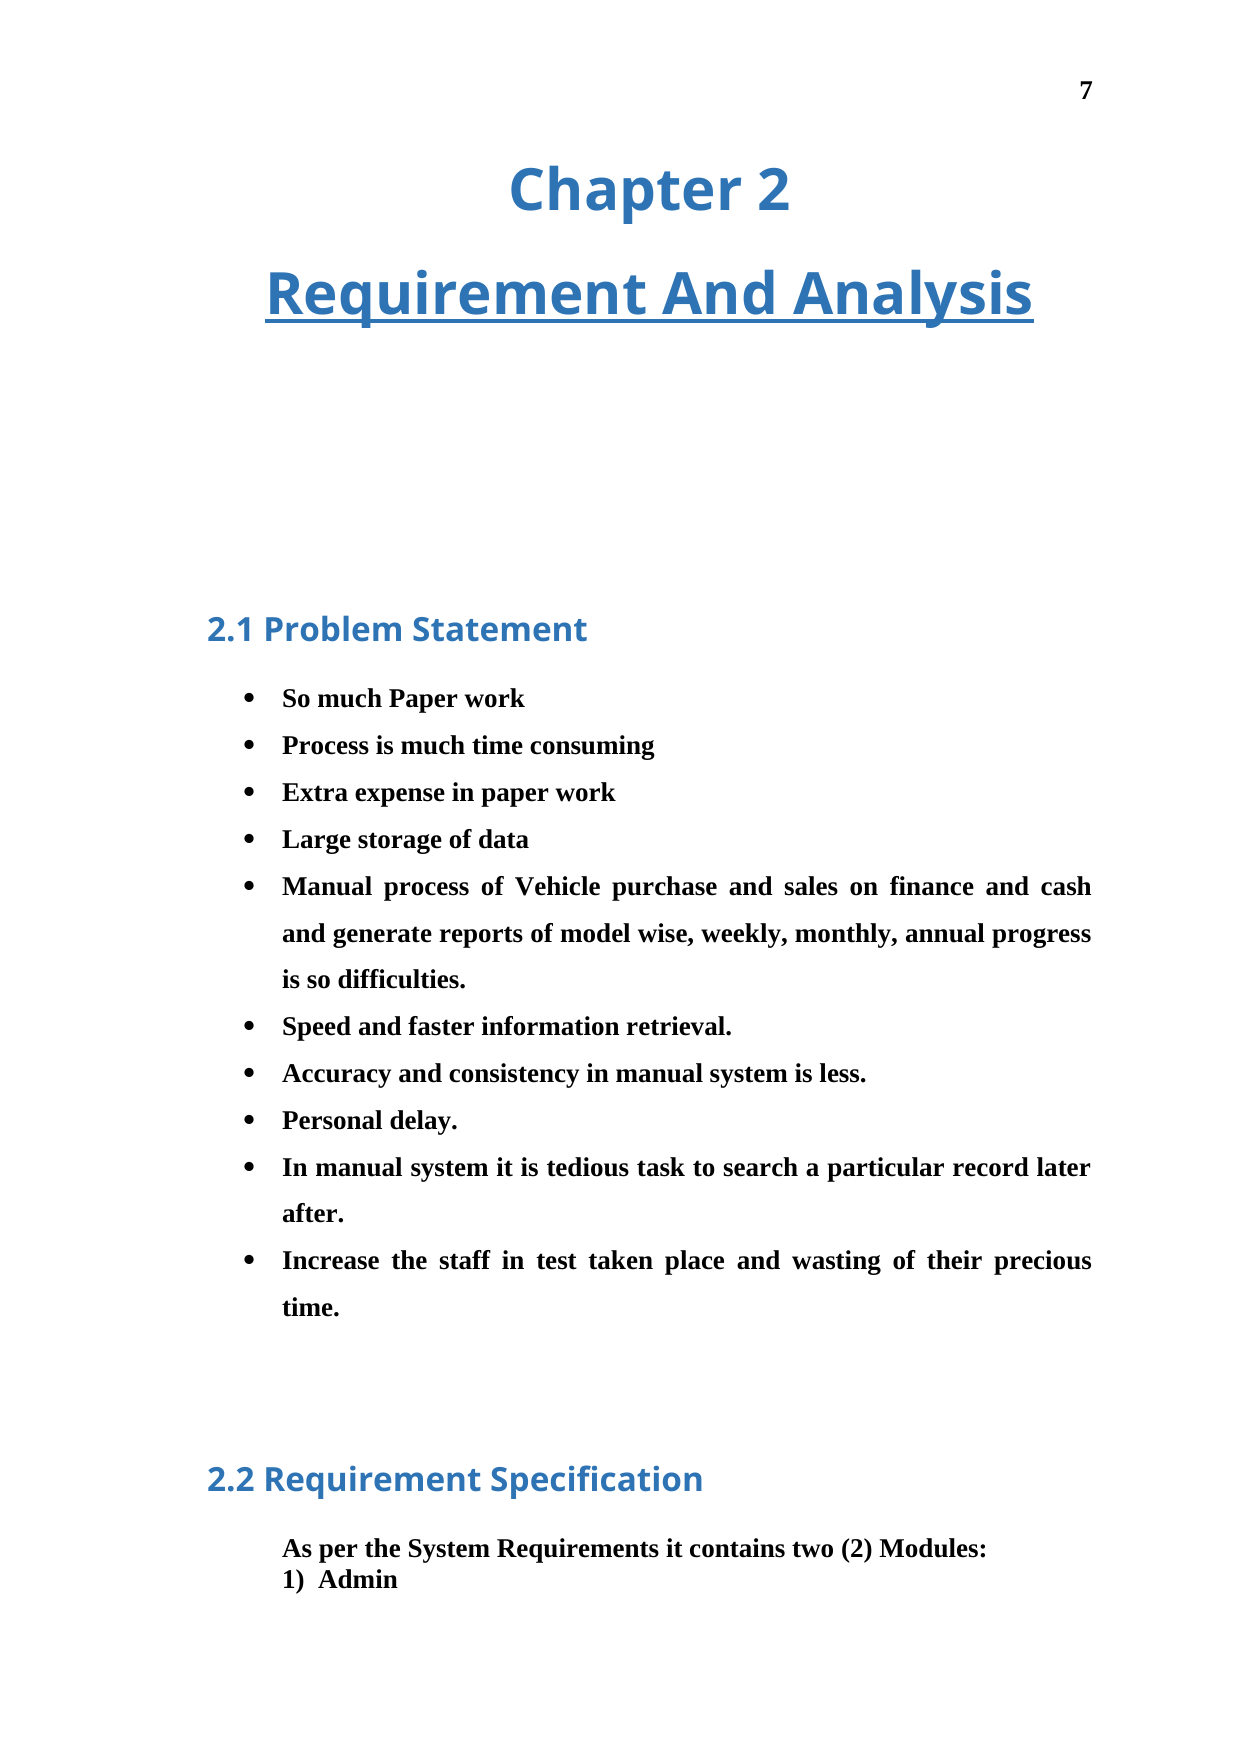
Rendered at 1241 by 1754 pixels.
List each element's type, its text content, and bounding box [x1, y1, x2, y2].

text As per the System Requirements it contains two (2) Modules: [207, 1532, 1092, 1563]
list Speed and faster information retrieval. [244, 1010, 1092, 1041]
text 1) Admin [207, 1563, 1092, 1595]
subtitle Requirement And Analysis [207, 252, 1092, 332]
list Large storage of data [244, 823, 1092, 854]
list Increase the staff in test taken place and wasting of their precious time. [244, 1244, 1092, 1322]
list Process is much time consuming [244, 729, 1092, 761]
list Extra expense in paper work [244, 776, 1092, 807]
subtitle Chapter 2 [207, 148, 1092, 227]
list In manual system it is tedious task to search a particular record later after. [244, 1151, 1092, 1228]
subtitle 2.1 Problem Statement [207, 606, 1092, 651]
list Accuracy and consistency in manual system is less. [244, 1057, 1092, 1088]
subtitle 2.2 Requirement Specification [207, 1456, 1092, 1501]
list So much Paper work [244, 682, 1092, 714]
list Personal delay. [244, 1104, 1092, 1135]
list Manual process of Vehicle purchase and sales on finance and cash and generate reports of model wise, weekly, monthly, annual progress is so difficulties. [244, 870, 1092, 994]
